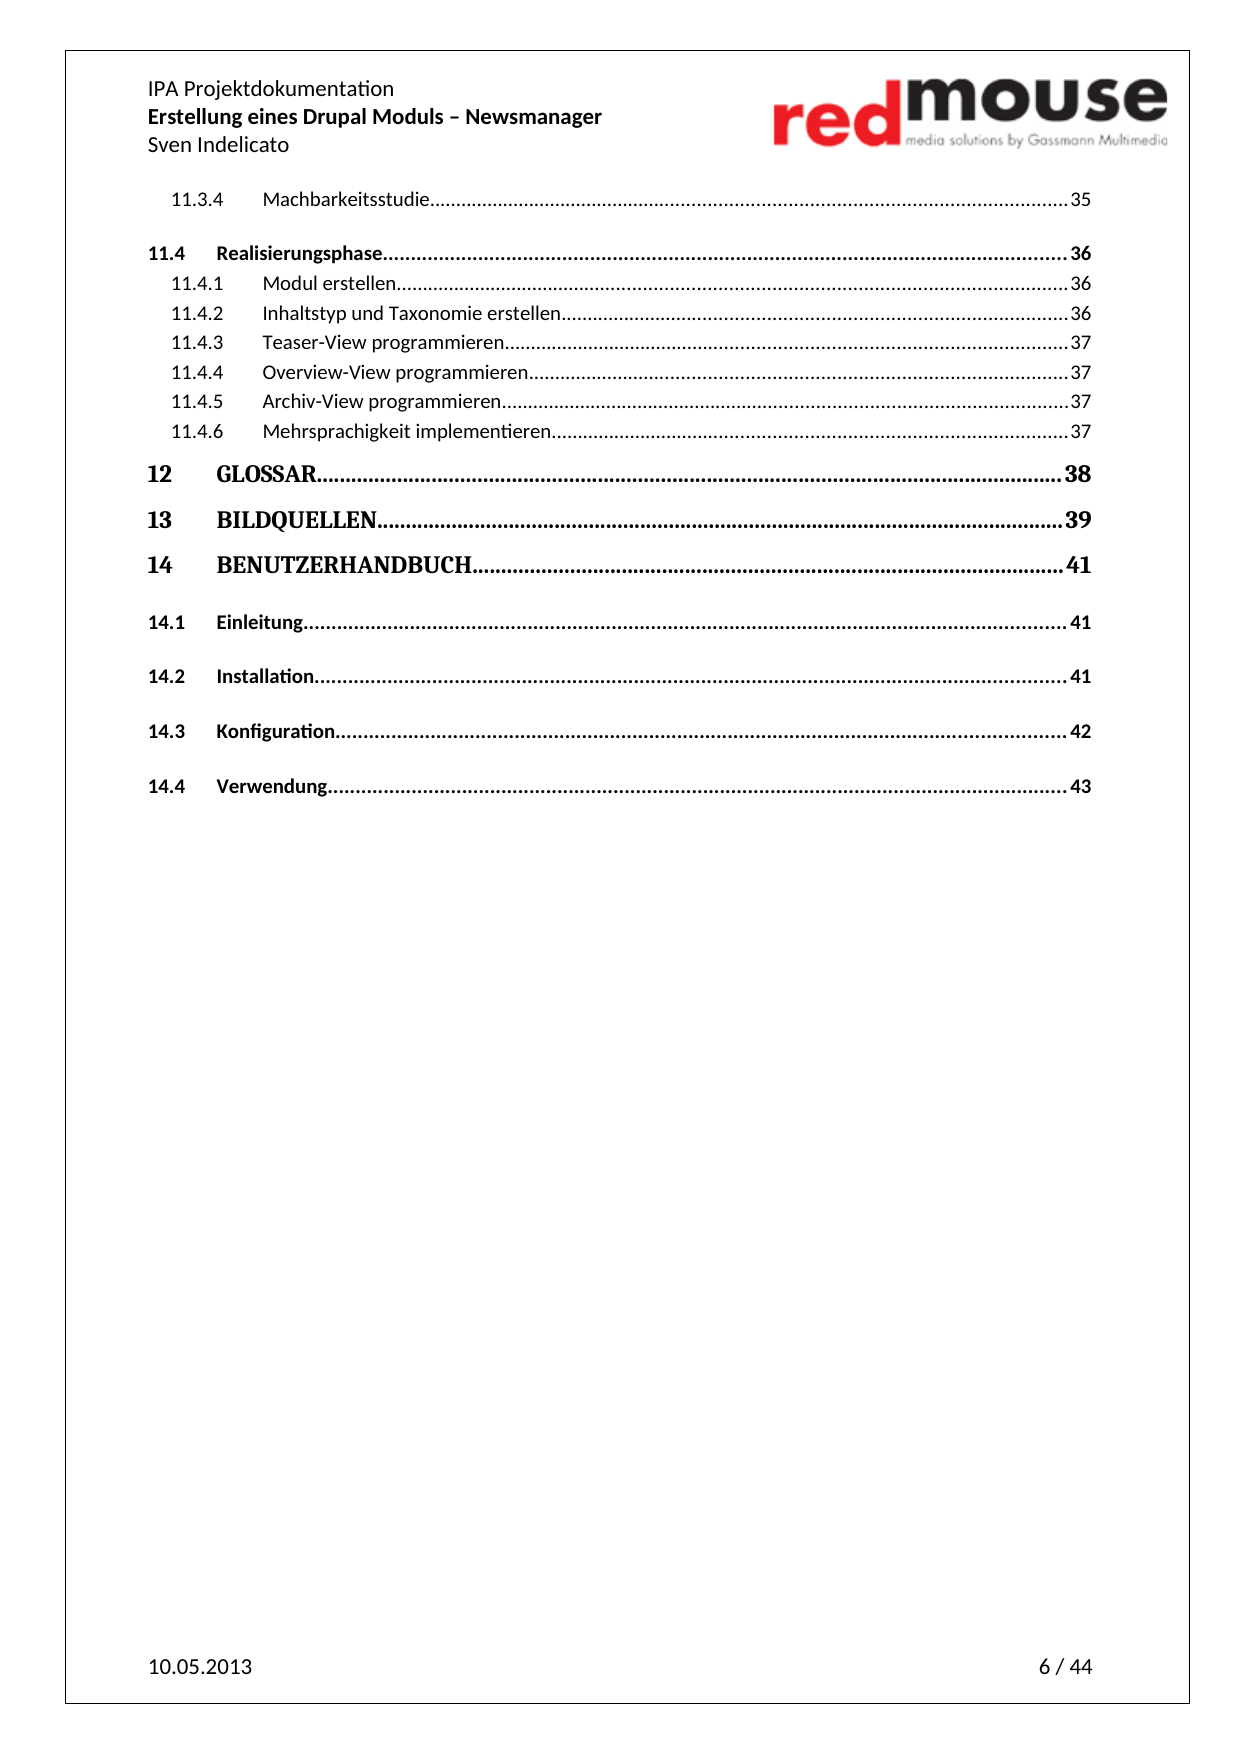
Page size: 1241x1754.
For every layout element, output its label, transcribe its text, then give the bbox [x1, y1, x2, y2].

text 14 Benutzerhandbuch 41 [148, 551, 1093, 580]
text 11.4.6 Mehrsprachigkeit implementieren 37 [171, 418, 1093, 443]
text 11.4.4 Overview-View programmieren 37 [171, 359, 1093, 384]
text 14.1 Einleitung 41 [148, 609, 1093, 634]
text 14.2 Installation 41 [148, 664, 1093, 689]
text 12 Glossar 38 [148, 460, 1093, 489]
text 11.4.5 Archiv-View programmieren 37 [171, 388, 1093, 414]
text 11.4.2 Inhaltstyp und Taxonomie erstellen 36 [171, 300, 1093, 325]
text 11.4.1 Modul erstellen 36 [171, 270, 1093, 296]
text 11.4.3 Teaser-View programmieren 37 [171, 329, 1093, 355]
text 11.4 Realisierungsphase 36 [148, 241, 1093, 266]
text 13 Bildquellen 39 [148, 506, 1093, 534]
text 14.4 Verwendung 43 [148, 773, 1093, 798]
picture [773, 78, 1168, 149]
text 11.3.4 Machbarkeitsstudie 35 [171, 186, 1093, 211]
text 14.3 Konfiguration 42 [148, 718, 1093, 744]
